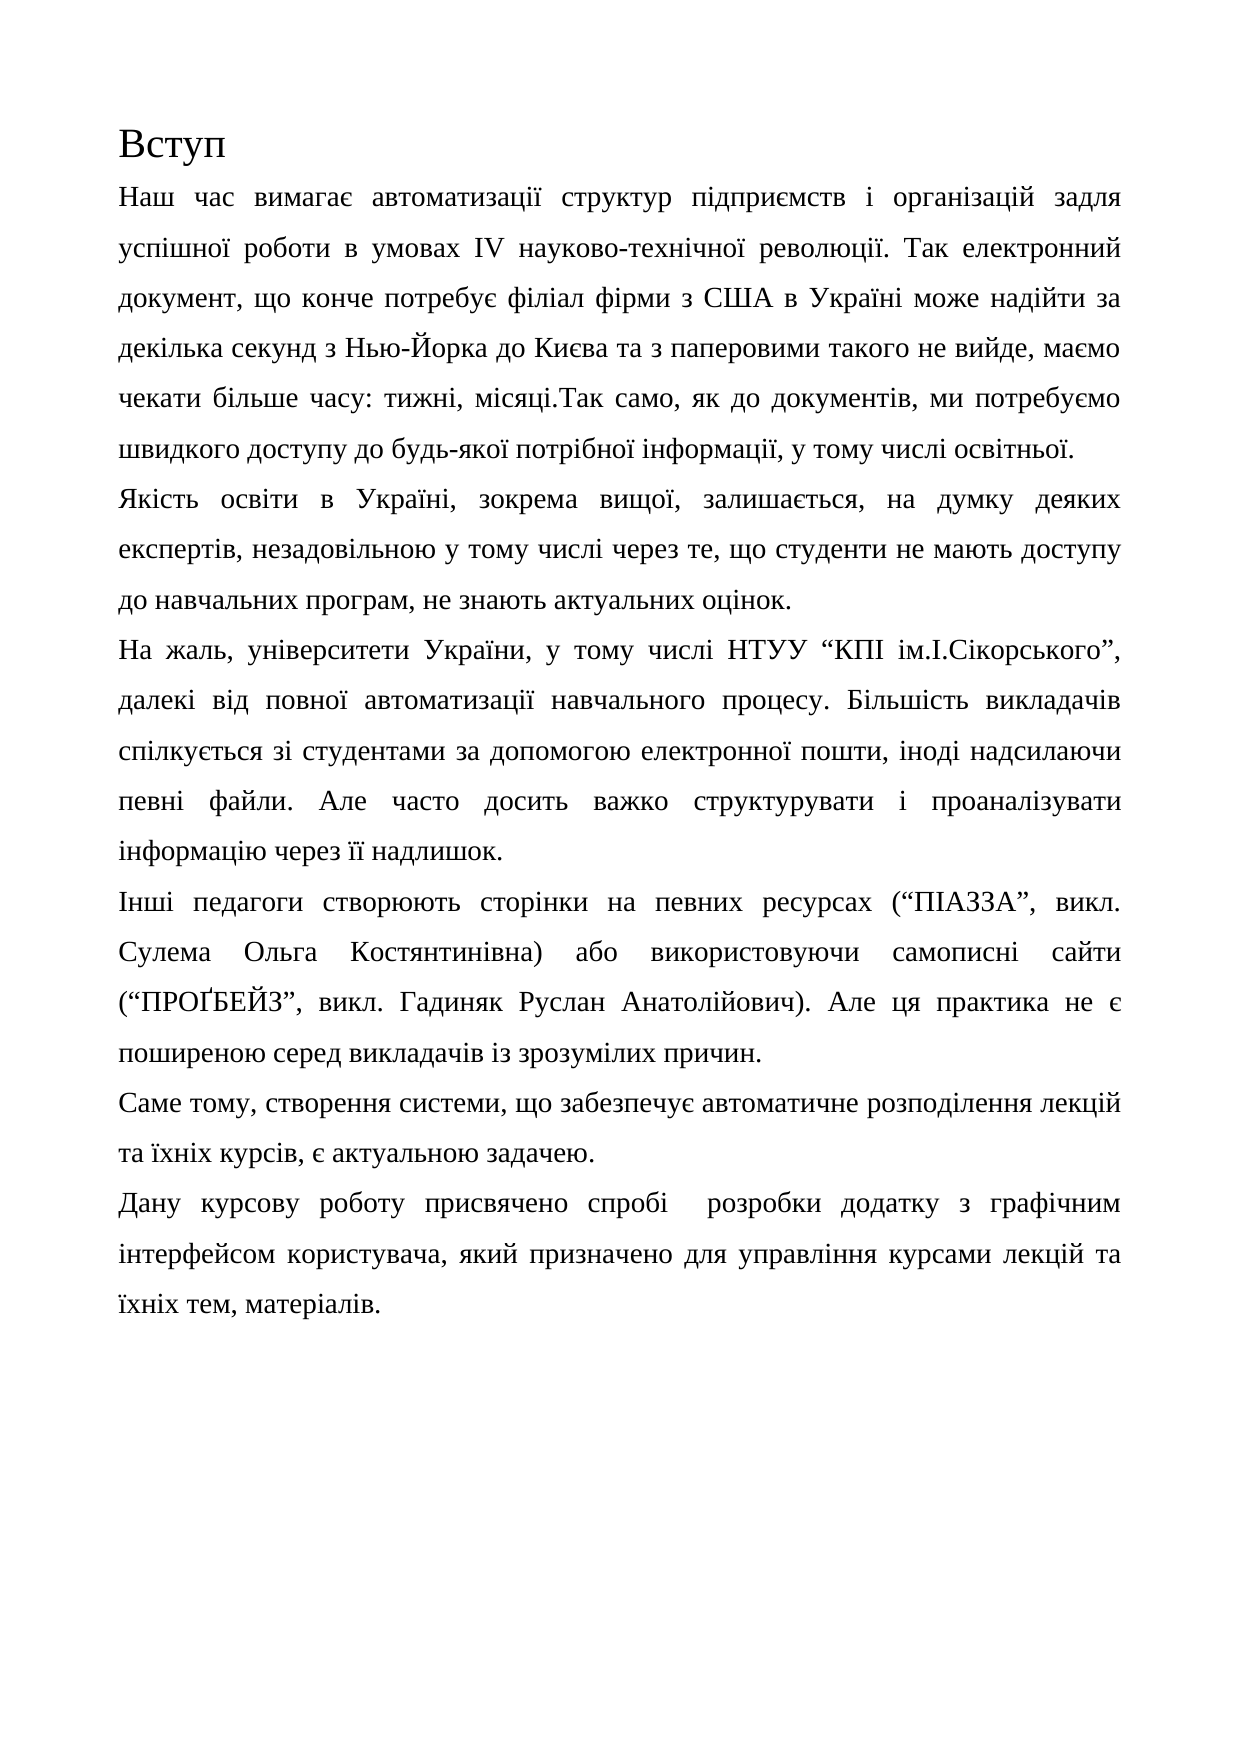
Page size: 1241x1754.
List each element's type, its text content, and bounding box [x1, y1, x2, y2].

text Інші педагоги створюють сторінки на певних ресурсах (“ПІАЗЗА”, викл. Сулема Ольга Костянтинівна) або використовуючи самописні сайти (“ПРОҐБЕЙЗ”, викл. Гадиняк Руслан Анатолійович). Але ця практика не є поширеною серед викладачів із зрозумілих причин. [118, 884, 1122, 1068]
text На жаль, університети України, у тому числі НТУУ “КПІ ім.І.Сікорського”, далекі від повної автоматизації навчального процесу. Більшість викладачів спілкується зі студентами за допомогою електронної пошти, іноді надсилаючи певні файли. Але часто досить важко структурувати і проаналізувати інформацію через її надлишок. [118, 632, 1122, 867]
title Вступ [118, 118, 1122, 166]
text Наш час вимагає автоматизації структур підприємств і організацій задля успішної роботи в умовах ІV науково-технічної революції. Так електронний документ, що конче потребує філіал фірми з США в Україні може надійти за декілька секунд з Нью-Йорка до Києва та з паперовими такого не вийде, маємо чекати більше часу: тижні, місяці.Так само, як до документів, ми потребуємо швидкого доступу до будь-якої потрібної інформації, у тому числі освітньої. [118, 179, 1122, 464]
text Дану курсову роботу присвячено спробі розробки додатку з графічним інтерфейсом користувача, який призначено для управління курсами лекцій та їхніх тем, матеріалів. [118, 1186, 1122, 1320]
text Якість освіти в Україні, зокрема вищої, залишається, на думку деяких експертів, незадовільною у тому числі через те, що студенти не мають доступу до навчальних програм, не знають актуальних оцінок. [118, 481, 1122, 615]
text Саме тому, створення системи, що забезпечує автоматичне розподілення лекцій та їхніх курсів, є актуальною задачею. [118, 1085, 1122, 1169]
